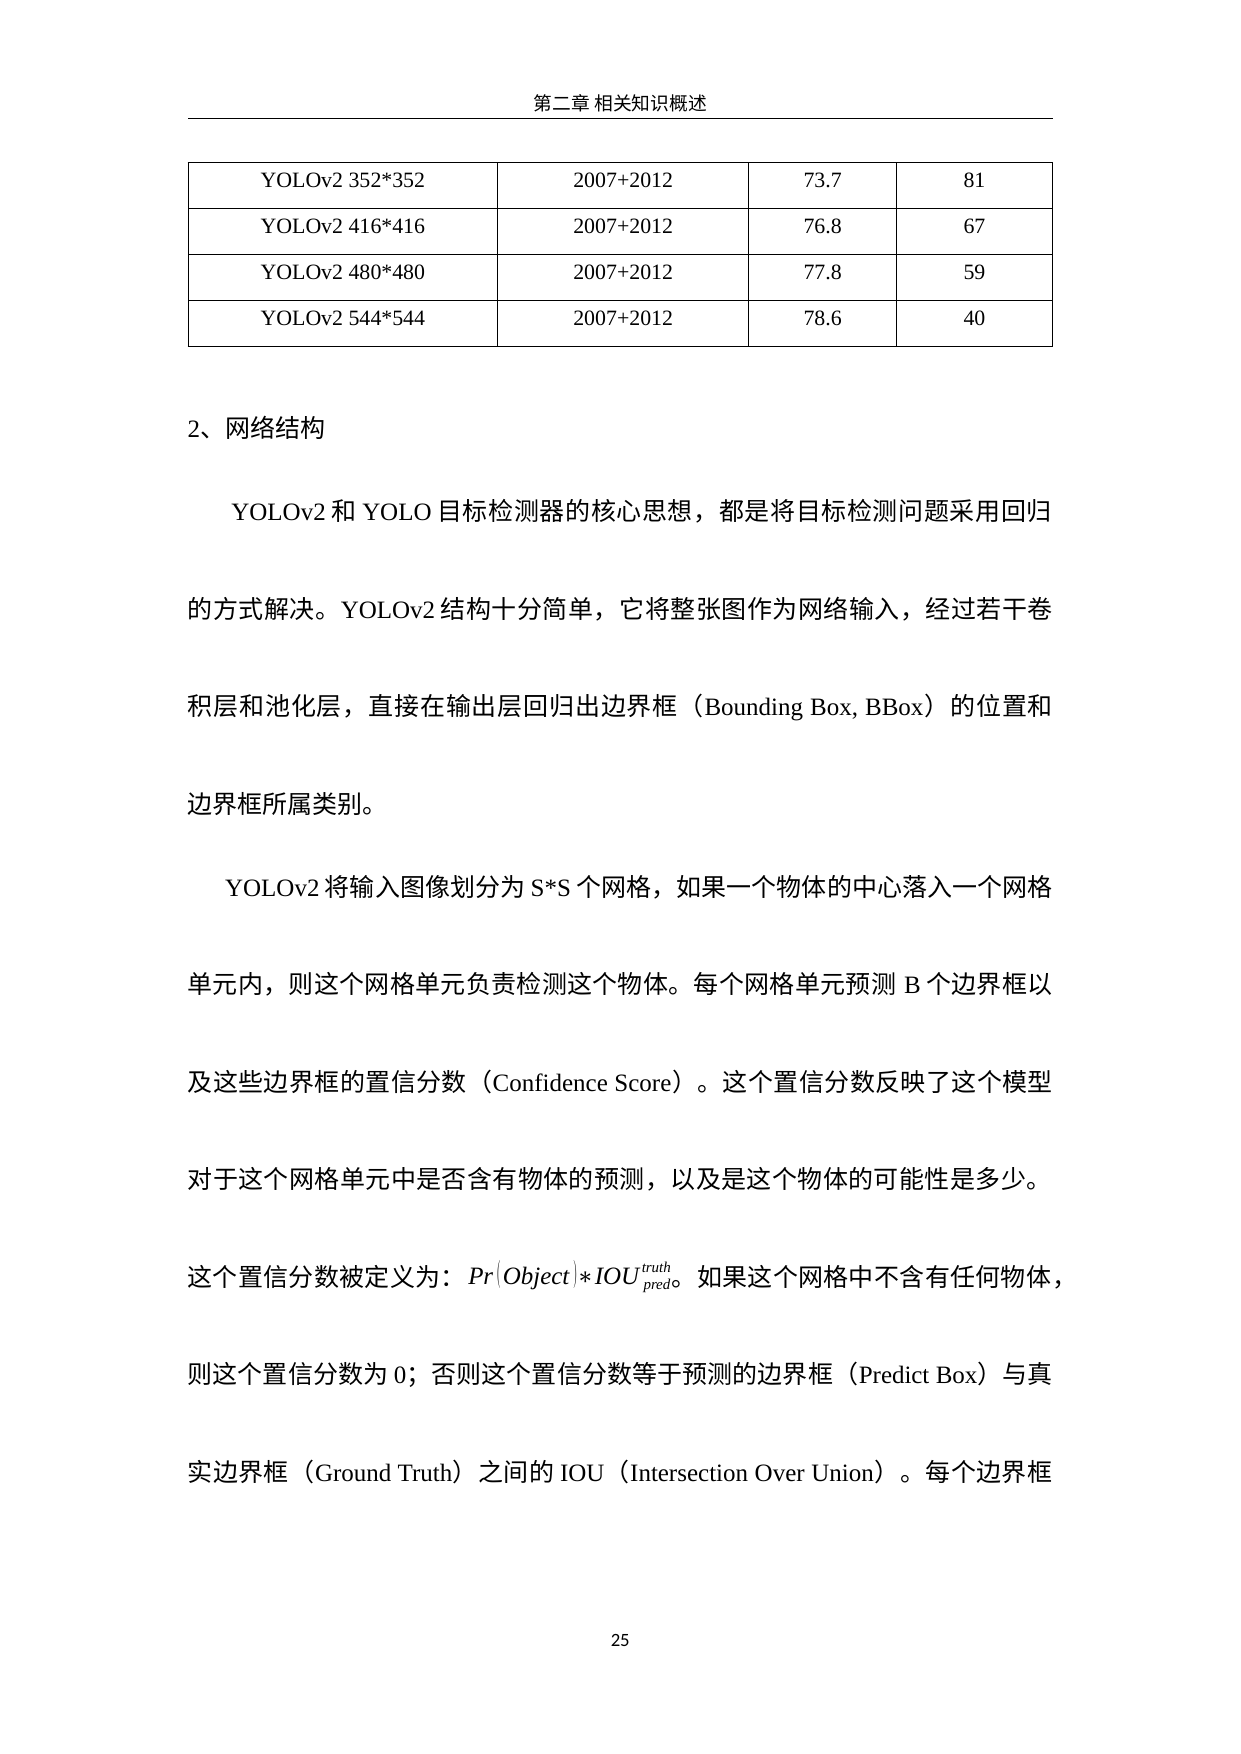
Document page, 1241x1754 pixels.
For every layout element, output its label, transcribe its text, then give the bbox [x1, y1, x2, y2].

table_cell 59 [897, 255, 1052, 300]
table_cell 2007+2012 [498, 255, 748, 300]
table_cell YOLOv2 416*416 [189, 209, 497, 254]
text YOLOv2和YOLO目标检测器的核心思想，都是将目标检测问题采用回归的方式解决。YOLOv2结构十分简单，它将整张图作为网络输入，经过若干卷积层和池化层，直接在输出层回归出边界框（Bounding Box, BBox）的位置和边界框所属类别。 [187, 477, 1053, 835]
table_cell 2007+2012 [498, 209, 748, 254]
table_cell 78.6 [749, 301, 896, 346]
table_cell 73.7 [749, 163, 896, 208]
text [187, 853, 1053, 1503]
table_cell 76.8 [749, 209, 896, 254]
table_cell 67 [897, 209, 1052, 254]
table_cell 2007+2012 [498, 301, 748, 346]
table_cell 81 [897, 163, 1052, 208]
table_cell 77.8 [749, 255, 896, 300]
table_cell YOLOv2 544*544 [189, 301, 497, 346]
table_cell YOLOv2 480*480 [189, 255, 497, 300]
table_cell YOLOv2 352*352 [189, 163, 497, 208]
table_cell 2007+2012 [498, 163, 748, 208]
text 2、网络结构 [187, 394, 1053, 459]
table_cell 40 [897, 301, 1052, 346]
